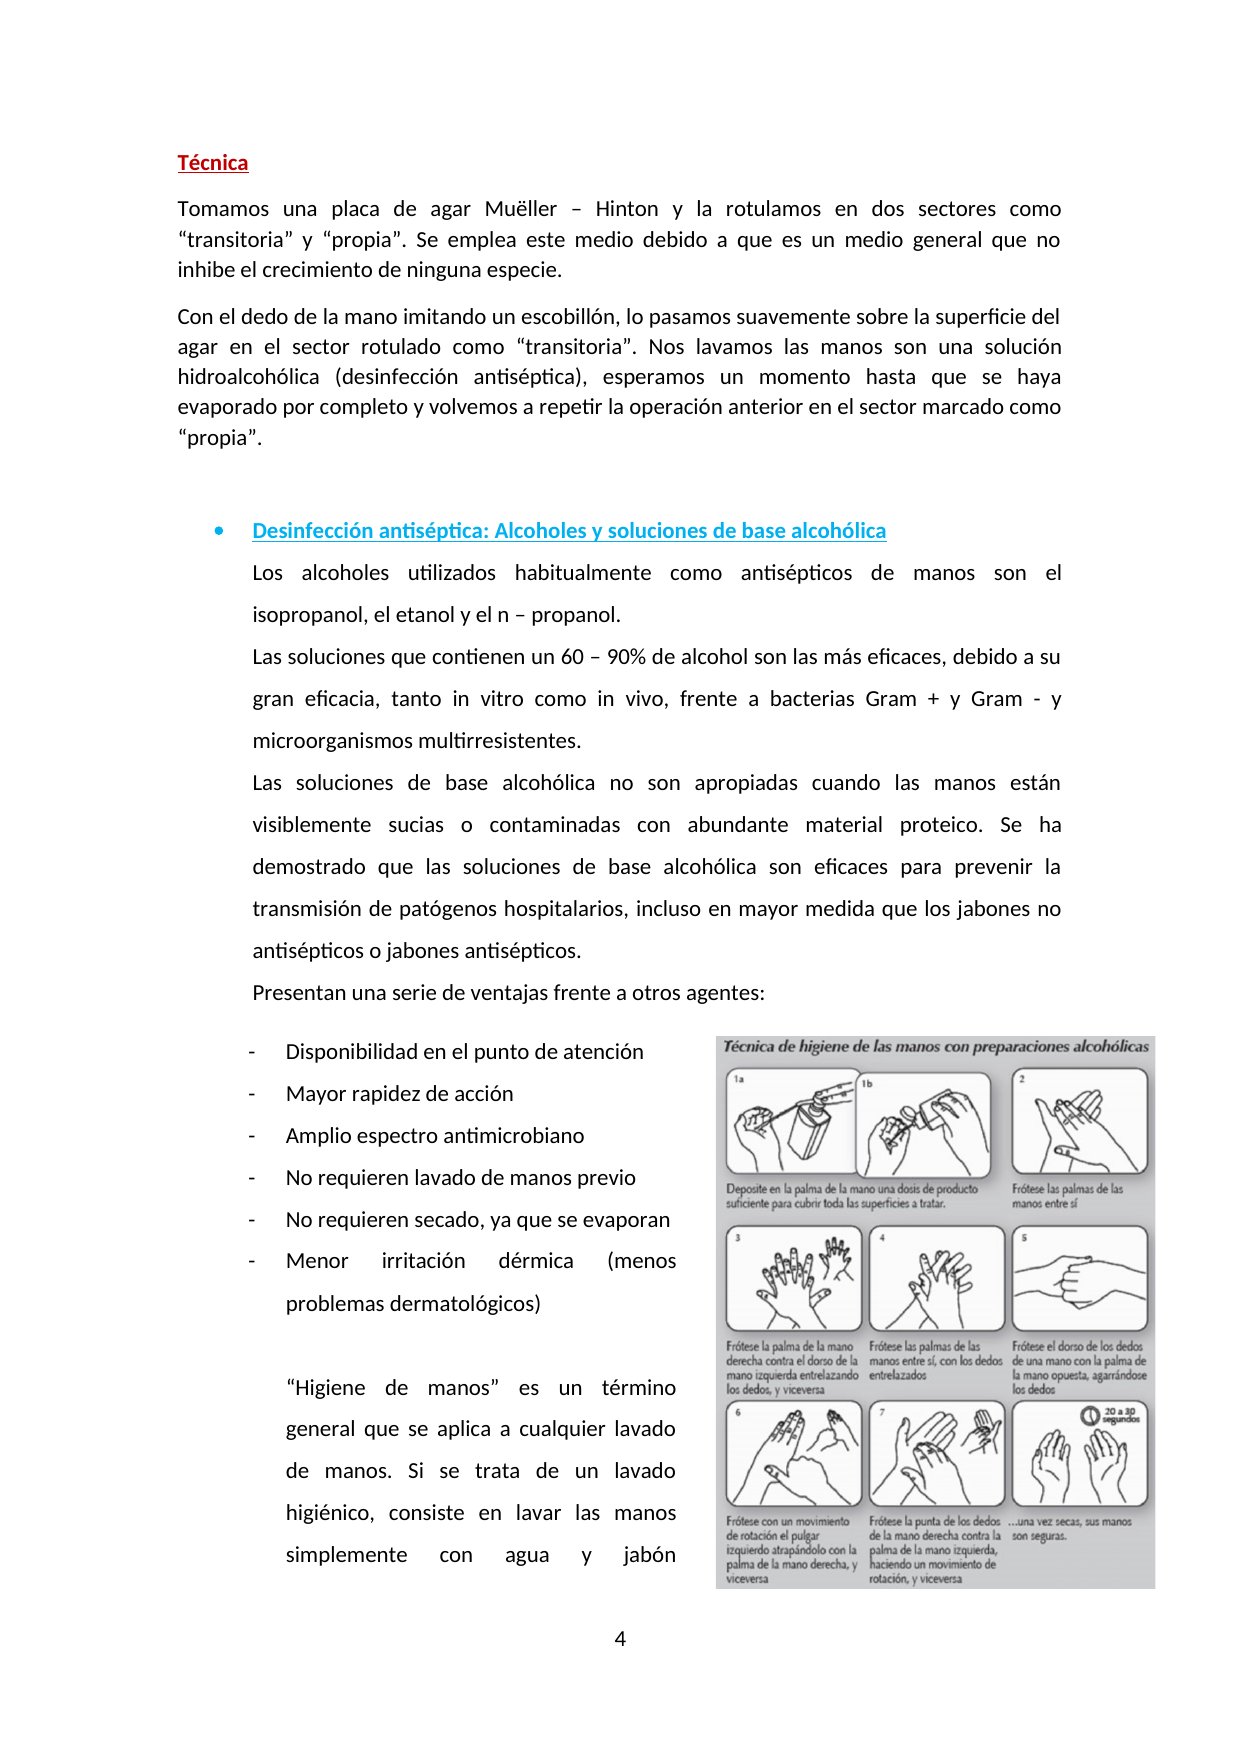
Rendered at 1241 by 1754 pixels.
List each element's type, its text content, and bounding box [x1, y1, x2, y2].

list Las soluciones de base alcohólica no son apropiadas cuando las manos están visiblemente sucias o contaminadas con abundante material proteico. Se ha demostrado que las soluciones de base alcohólica son eficaces para prevenir la transmisión de patógenos hospitalarios, incluso en mayor medida que los jabones no antisépticos o jabones antisépticos. [252, 768, 1063, 964]
picture [715, 1036, 1156, 1589]
list Presentan una serie de ventajas frente a otros agentes: [252, 978, 1063, 1006]
text Técnica [177, 148, 1063, 176]
table_header [688, 1037, 1167, 1602]
text Tomamos una placa de agar Muëller – Hinton y la rotulamos en dos sectores como “transitoria” y “propia”. Se emplea este medio debido a que es un medio general que no inhibe el crecimiento de ninguna especie. [177, 194, 1063, 283]
list Los alcoholes utilizados habitualmente como antisépticos de manos son el isopropanol, el etanol y el n – propanol. [252, 558, 1063, 628]
list Las soluciones que contienen un 60 – 90% de alcohol son las más eficaces, debido a su gran eficacia, tanto in vitro como in vivo, frente a bacterias Gram + y Gram - y microorganismos multirresistentes. [252, 642, 1063, 754]
text Con el dedo de la mano imitando un escobillón, lo pasamos suavemente sobre la superficie del agar en el sector rotulado como “transitoria”. Nos lavamos las manos son una solución hidroalcohólica (desinfección antiséptica), esperamos un momento hasta que se haya evaporado por completo y volvemos a repetir la operación anterior en el sector marcado como “propia”. [177, 302, 1063, 451]
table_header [162, 1037, 688, 1602]
list Desinfección antiséptica: Alcoholes y soluciones de base alcohólica [215, 516, 1063, 544]
